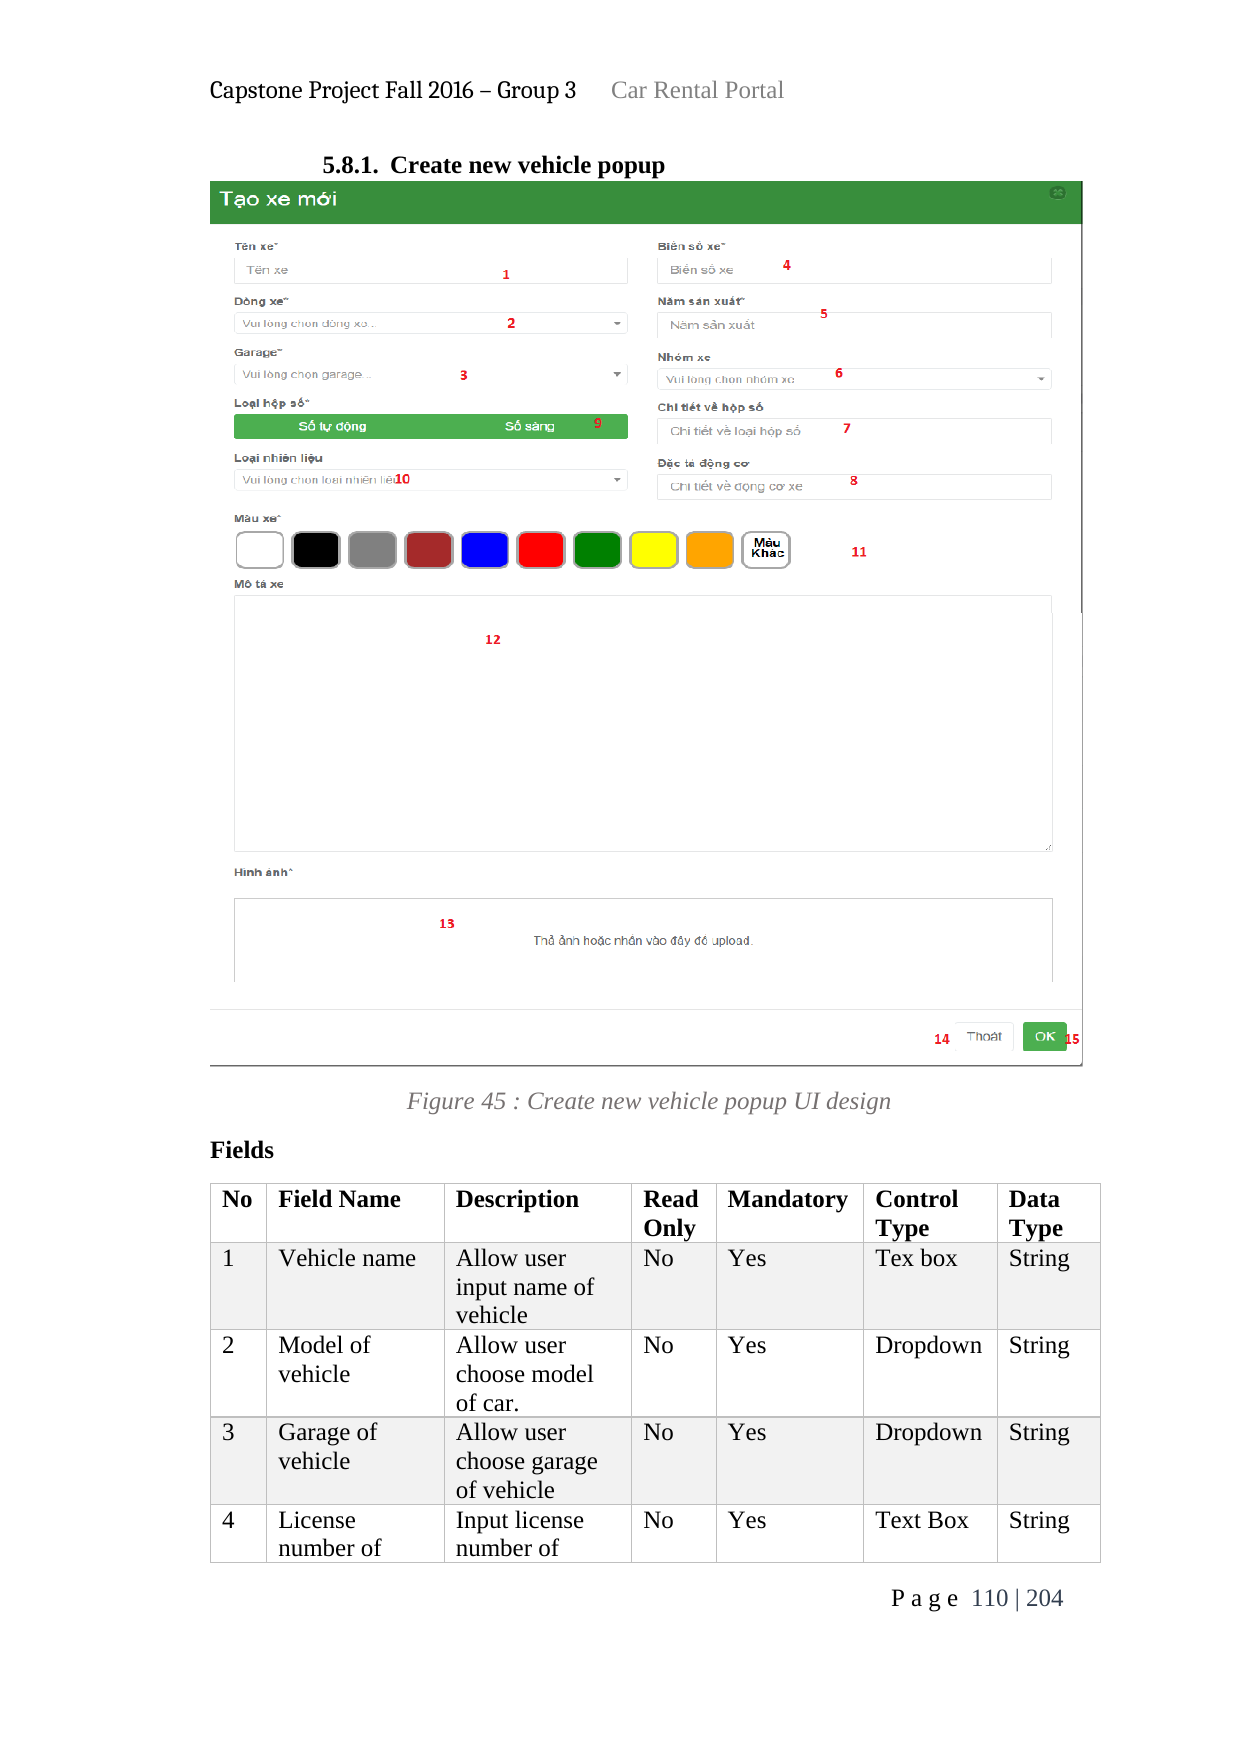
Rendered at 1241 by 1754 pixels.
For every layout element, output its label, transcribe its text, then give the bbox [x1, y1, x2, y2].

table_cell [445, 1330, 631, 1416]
subtitle Create new vehicle popup [322, 150, 1090, 179]
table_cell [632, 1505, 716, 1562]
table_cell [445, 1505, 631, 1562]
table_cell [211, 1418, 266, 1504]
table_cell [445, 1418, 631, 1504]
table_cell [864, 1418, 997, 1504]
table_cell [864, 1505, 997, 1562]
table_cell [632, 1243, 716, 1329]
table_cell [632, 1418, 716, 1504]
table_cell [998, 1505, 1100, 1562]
text Fields [210, 1136, 1090, 1164]
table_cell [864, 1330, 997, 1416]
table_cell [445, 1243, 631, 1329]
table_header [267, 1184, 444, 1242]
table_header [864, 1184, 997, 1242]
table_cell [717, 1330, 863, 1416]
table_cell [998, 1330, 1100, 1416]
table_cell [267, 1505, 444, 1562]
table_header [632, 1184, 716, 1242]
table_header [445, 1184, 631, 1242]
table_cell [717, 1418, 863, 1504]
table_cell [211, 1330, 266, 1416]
text Figure 45 : Create new vehicle popup UI design [210, 1086, 1090, 1115]
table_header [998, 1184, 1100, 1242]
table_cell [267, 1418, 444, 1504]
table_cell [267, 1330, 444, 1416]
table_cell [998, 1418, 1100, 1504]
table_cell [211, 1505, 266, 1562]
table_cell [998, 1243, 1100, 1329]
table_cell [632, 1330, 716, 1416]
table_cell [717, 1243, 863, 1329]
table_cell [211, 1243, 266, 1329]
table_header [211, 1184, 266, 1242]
picture [210, 181, 1083, 1067]
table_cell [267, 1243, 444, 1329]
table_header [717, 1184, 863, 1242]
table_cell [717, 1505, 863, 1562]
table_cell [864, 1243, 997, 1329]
